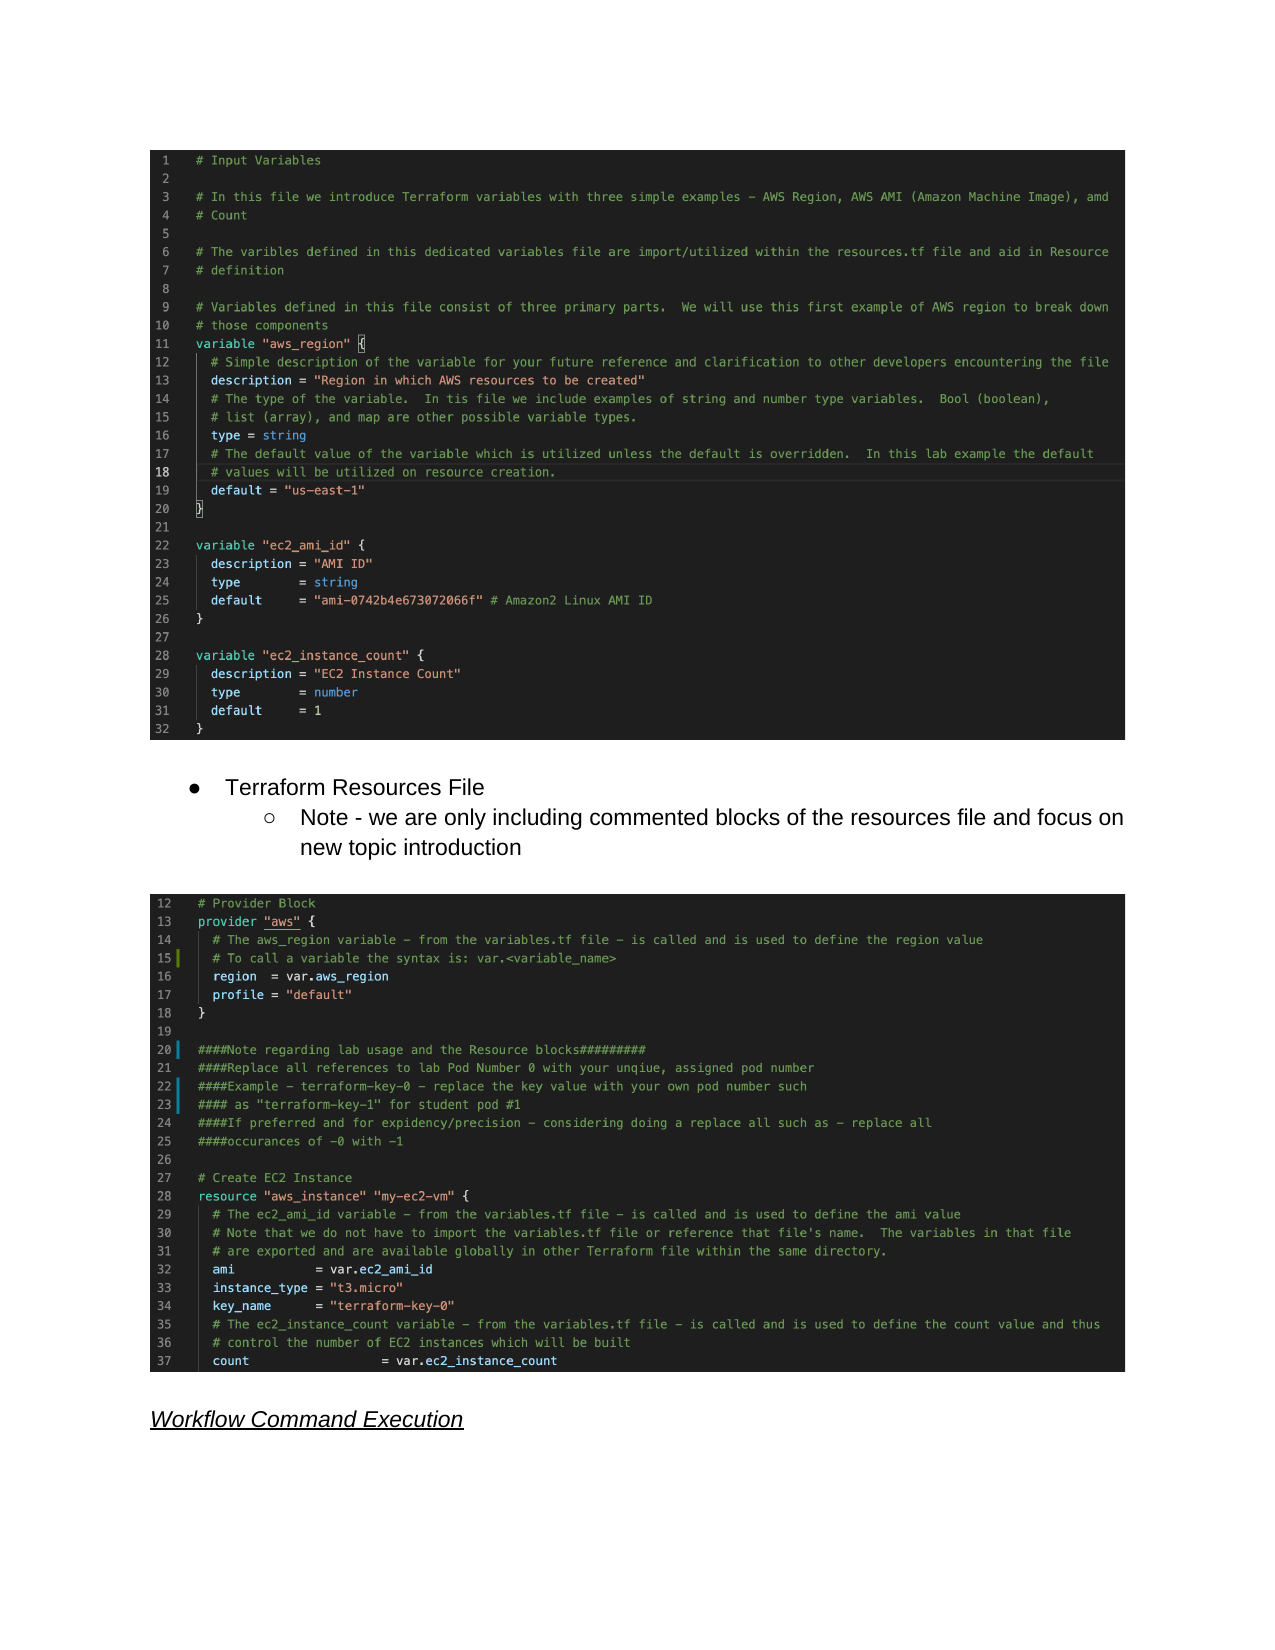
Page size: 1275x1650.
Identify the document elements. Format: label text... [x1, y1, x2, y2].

picture [150, 894, 1125, 1372]
text Workflow Command Execution [150, 1406, 1125, 1432]
list Note - we are only including commented blocks of the resources file and focus on new topic introduction [262, 804, 1125, 860]
picture [150, 150, 1125, 740]
list Terraform Resources File [187, 774, 1125, 800]
